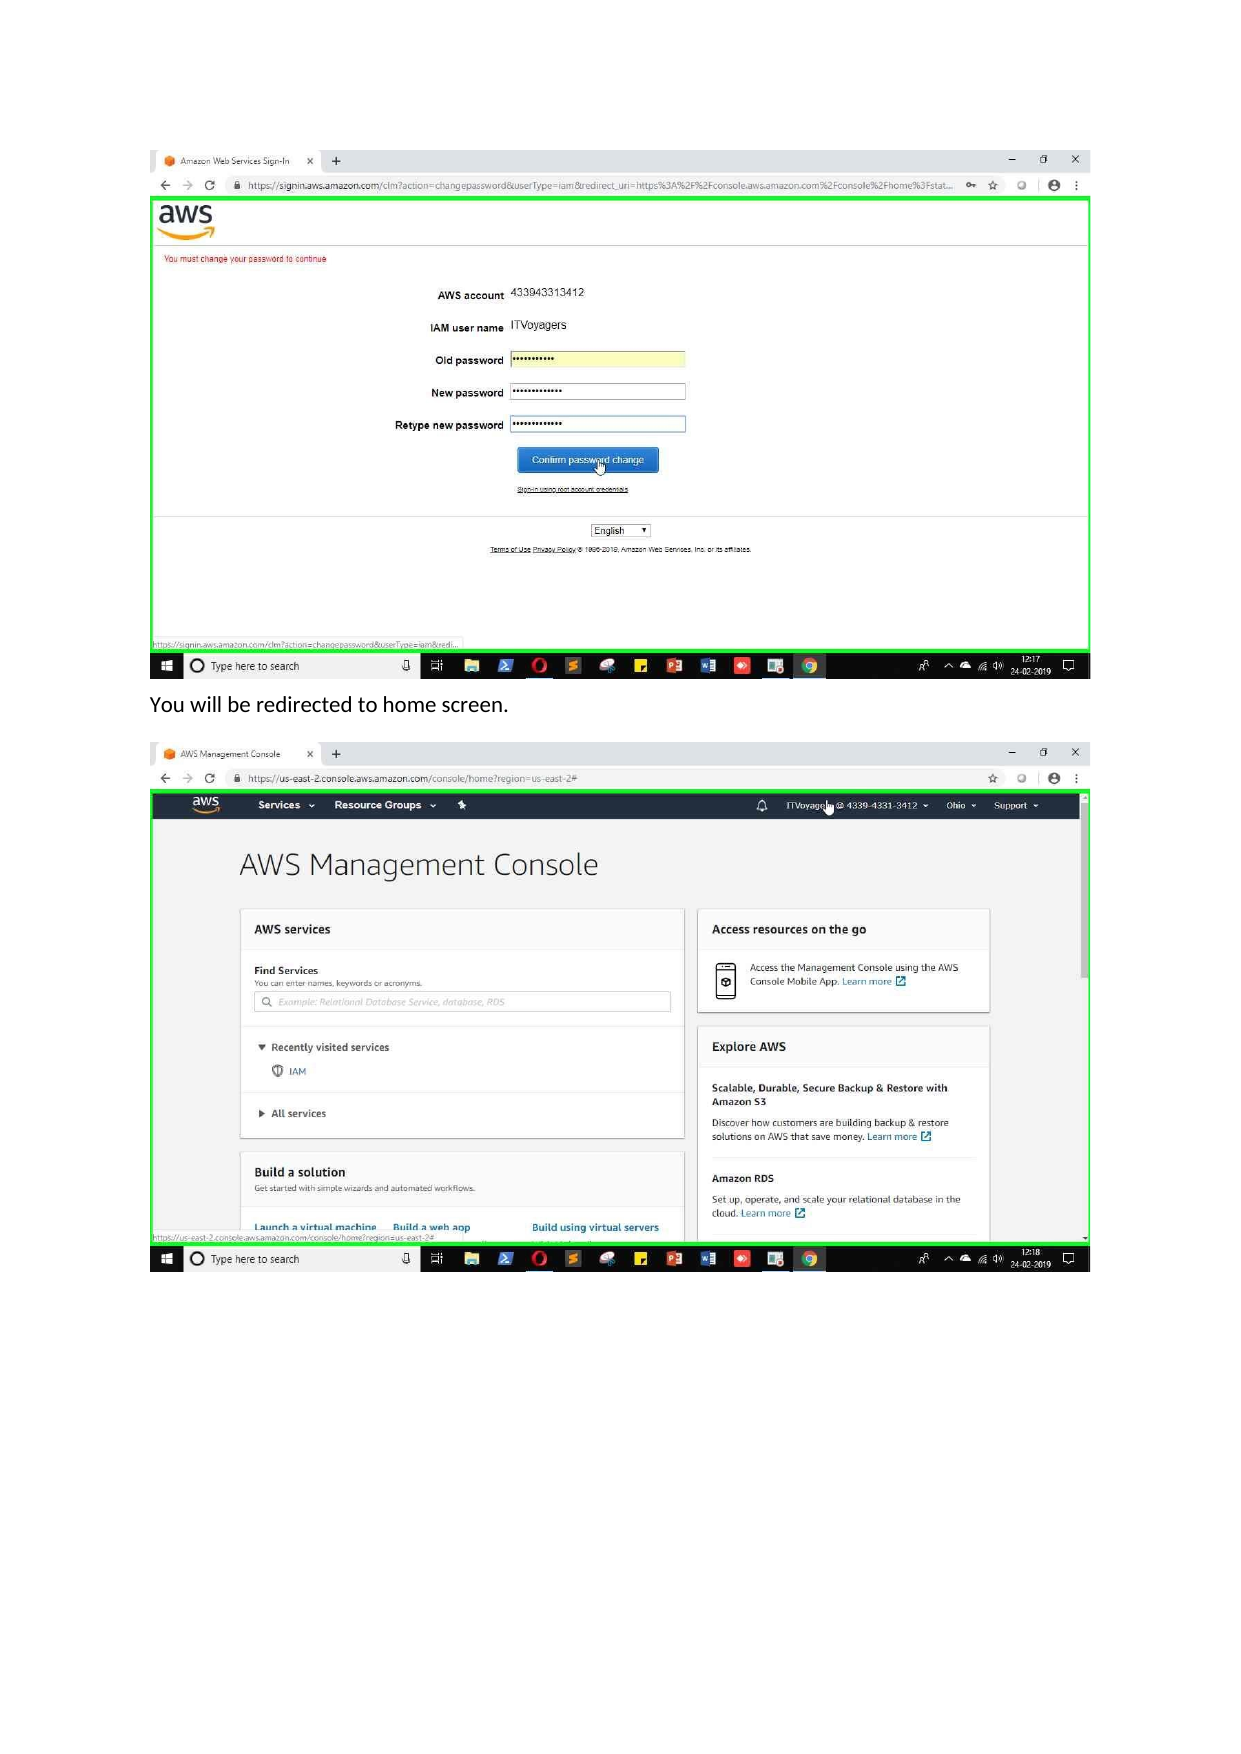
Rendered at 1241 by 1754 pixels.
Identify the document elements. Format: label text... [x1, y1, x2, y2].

text You will be redirected to home screen. [149, 690, 1090, 718]
picture [150, 742, 1091, 1272]
picture [150, 150, 1091, 679]
